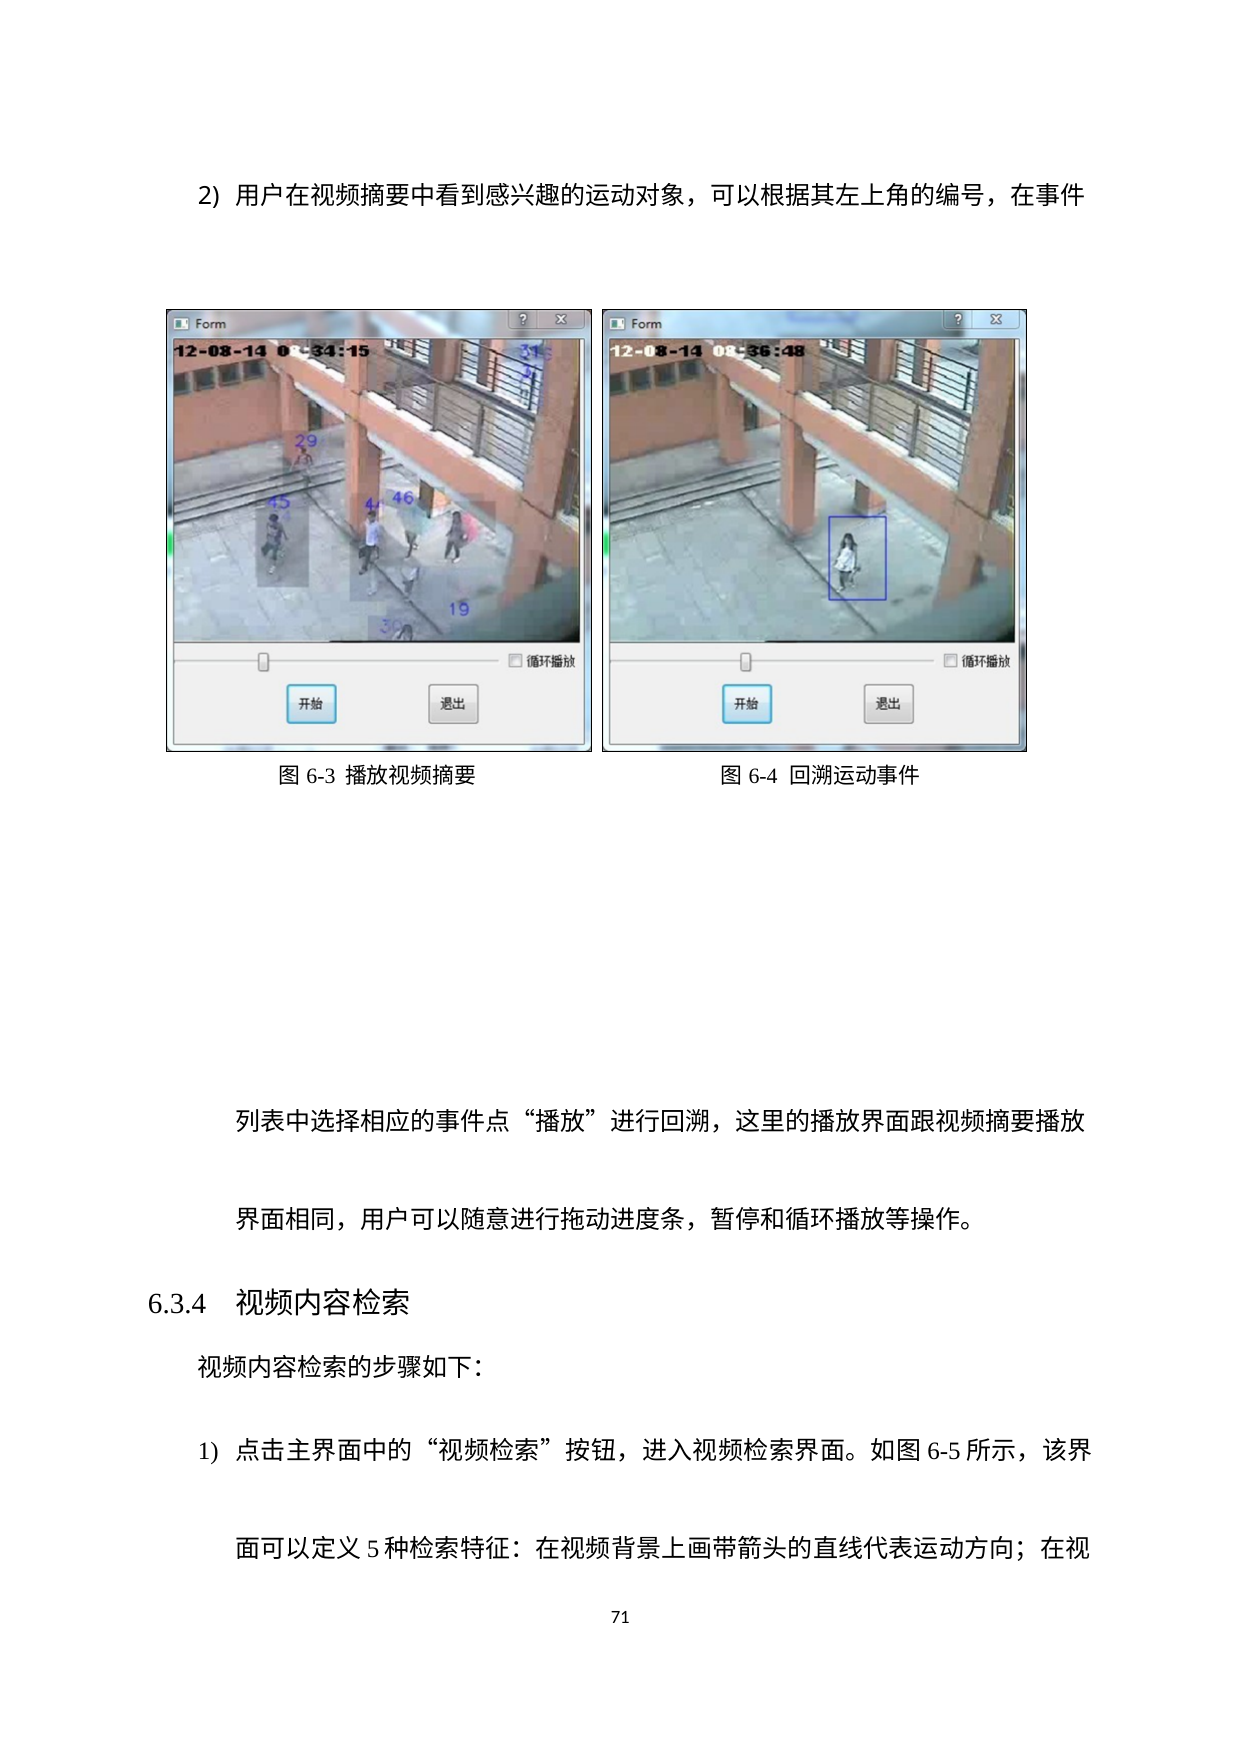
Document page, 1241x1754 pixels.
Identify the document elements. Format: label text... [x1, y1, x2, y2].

picture [167, 310, 198, 751]
list 视频内容检索 [148, 1268, 1092, 1333]
text 视频内容检索的步骤如下： [148, 1333, 1092, 1398]
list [198, 1416, 1092, 1579]
list 用户在视频摘要中看到感兴趣的运动对象，可以根据其左上角的编号，在事件列表中选择相应的事件点“播放”进行回溯，这里的播放界面跟视频摘要播放界面相同，用户可以随意进行拖动进度条，暂停和循环播放等操作。 [198, 161, 1092, 1250]
